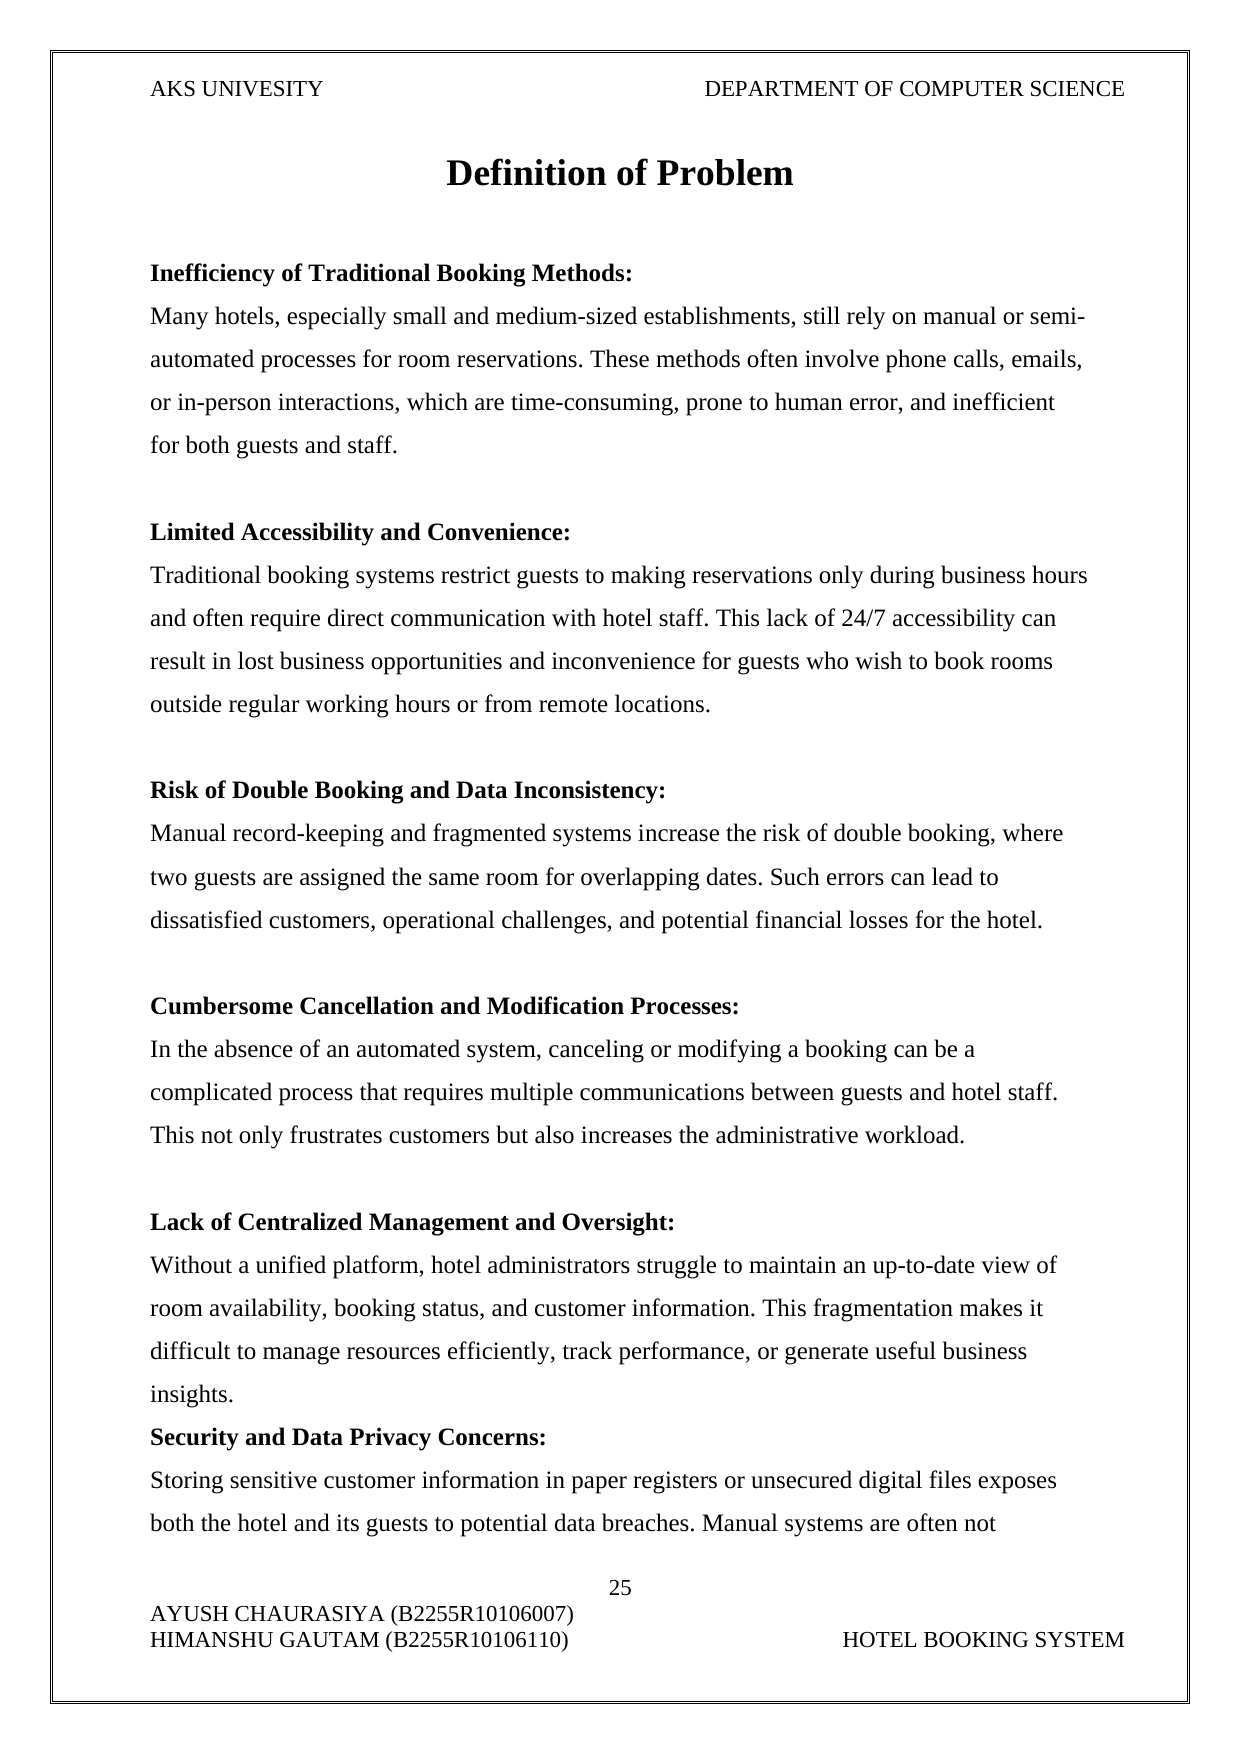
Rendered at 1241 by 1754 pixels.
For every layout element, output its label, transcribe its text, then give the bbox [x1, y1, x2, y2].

text Traditional booking systems restrict guests to making reservations only during business hours and often require direct communication with hotel staff. This lack of 24/7 accessibility can result in lost business opportunities and inconvenience for guests who wish to book rooms outside regular working hours or from remote locations. [150, 560, 1090, 718]
text Limited Accessibility and Convenience: [150, 517, 1090, 545]
text Cumbersome Cancellation and Modification Processes: [150, 991, 1090, 1020]
text Definition of Problem [150, 150, 1090, 193]
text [150, 1465, 1090, 1537]
text Many hotels, especially small and medium-sized establishments, still rely on manual or semi-automated processes for room reservations. These methods often involve phone calls, emails, or in-person interactions, which are time-consuming, prone to human error, and inefficient for both guests and staff. [150, 301, 1090, 459]
text Lack of Centralized Management and Oversight: [150, 1207, 1090, 1235]
text Manual record-keeping and fragmented systems increase the risk of double booking, where two guests are assigned the same room for overlapping dates. Such errors can lead to dissatisfied customers, operational challenges, and potential financial losses for the hotel. [150, 818, 1090, 933]
text In the absence of an automated system, canceling or modifying a booking can be a complicated process that requires multiple communications between guests and hotel staff. This not only frustrates customers but also increases the administrative workload. [150, 1034, 1090, 1149]
text Without a unified platform, hotel administrators struggle to maintain an up-to-date view of room availability, booking status, and customer information. This fragmentation makes it difficult to manage resources efficiently, track performance, or generate useful business insights. [150, 1250, 1090, 1408]
text Risk of Double Booking and Data Inconsistency: [150, 775, 1090, 804]
text Inefficiency of Traditional Booking Methods: [150, 258, 1090, 287]
text Security and Data Privacy Concerns: [150, 1422, 1090, 1451]
